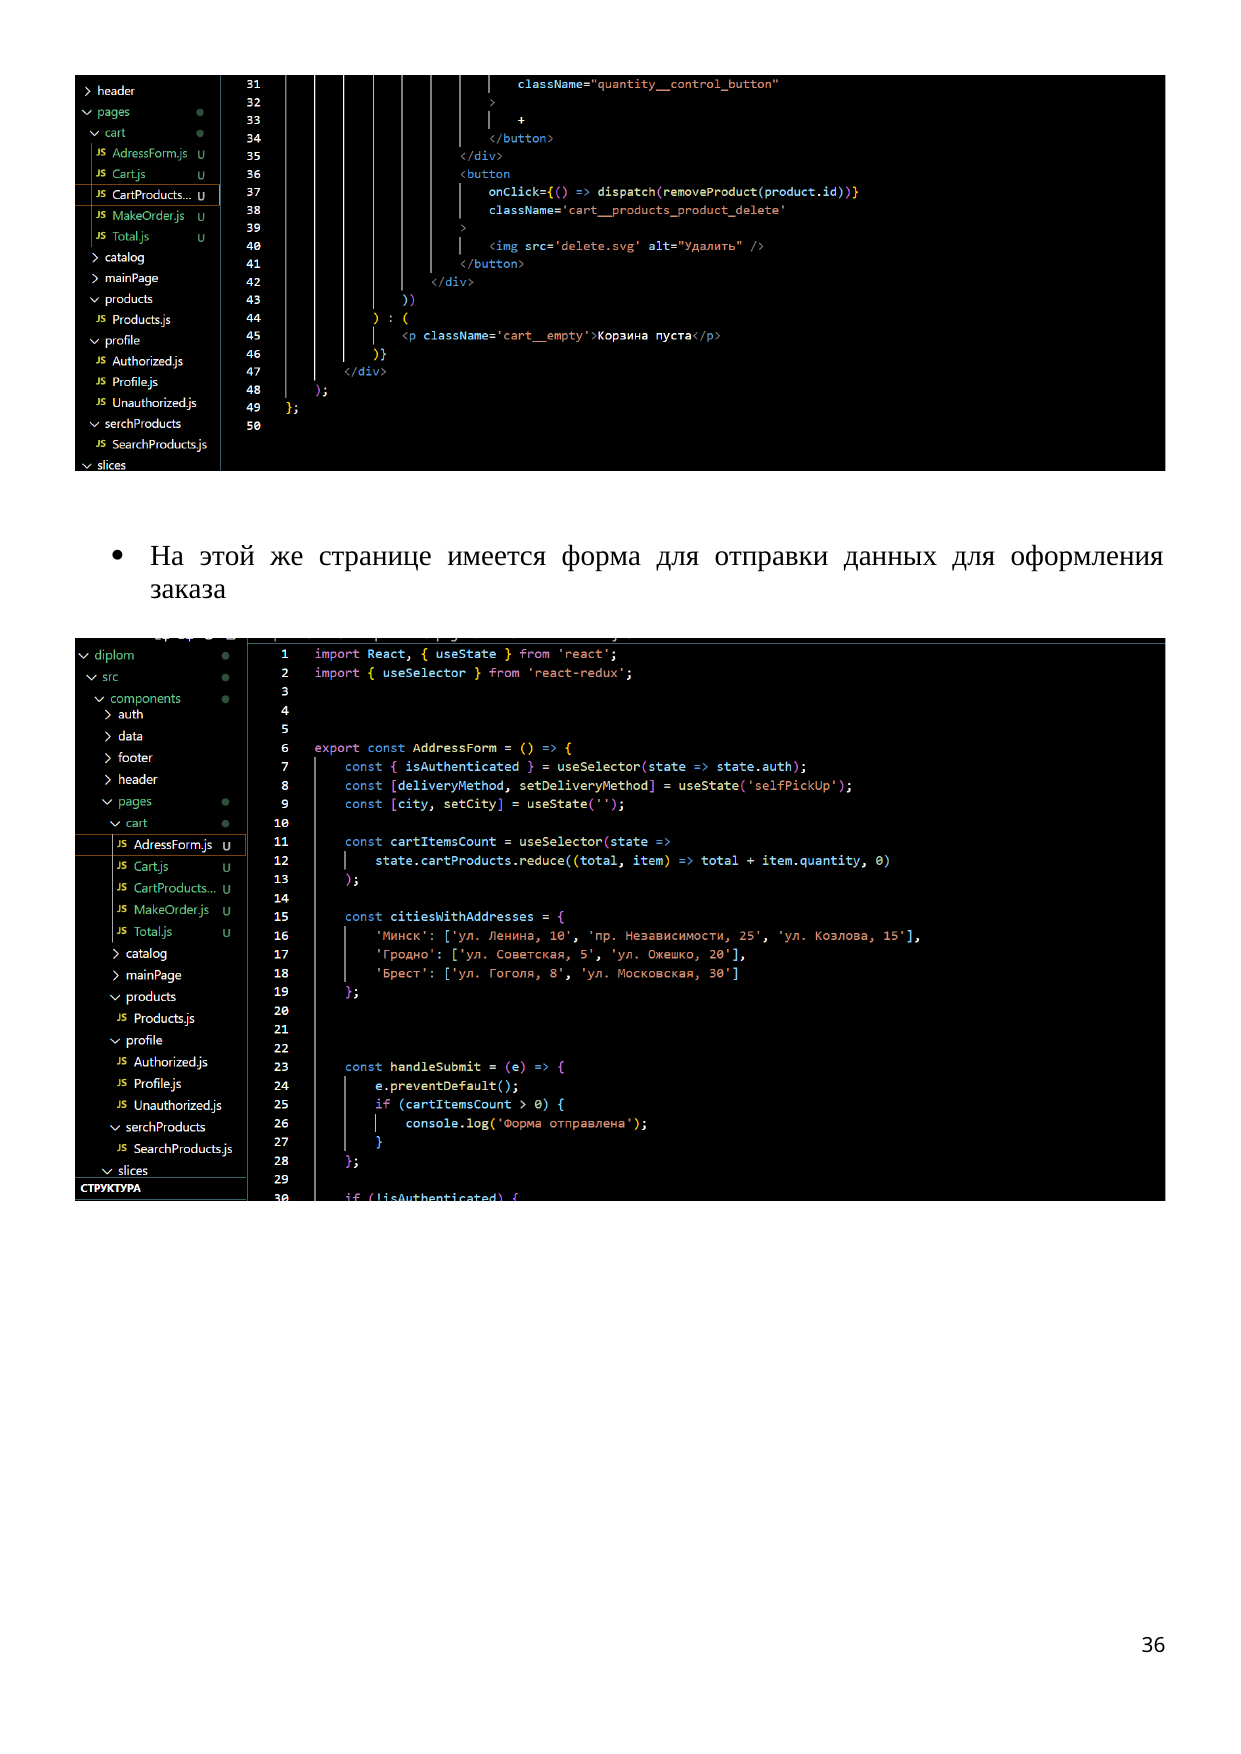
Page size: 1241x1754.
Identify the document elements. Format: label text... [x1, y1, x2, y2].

list На этой же странице имеется форма для отправки данных для оформления заказа [112, 538, 1165, 605]
picture [75, 75, 1166, 471]
picture [75, 638, 1166, 1201]
